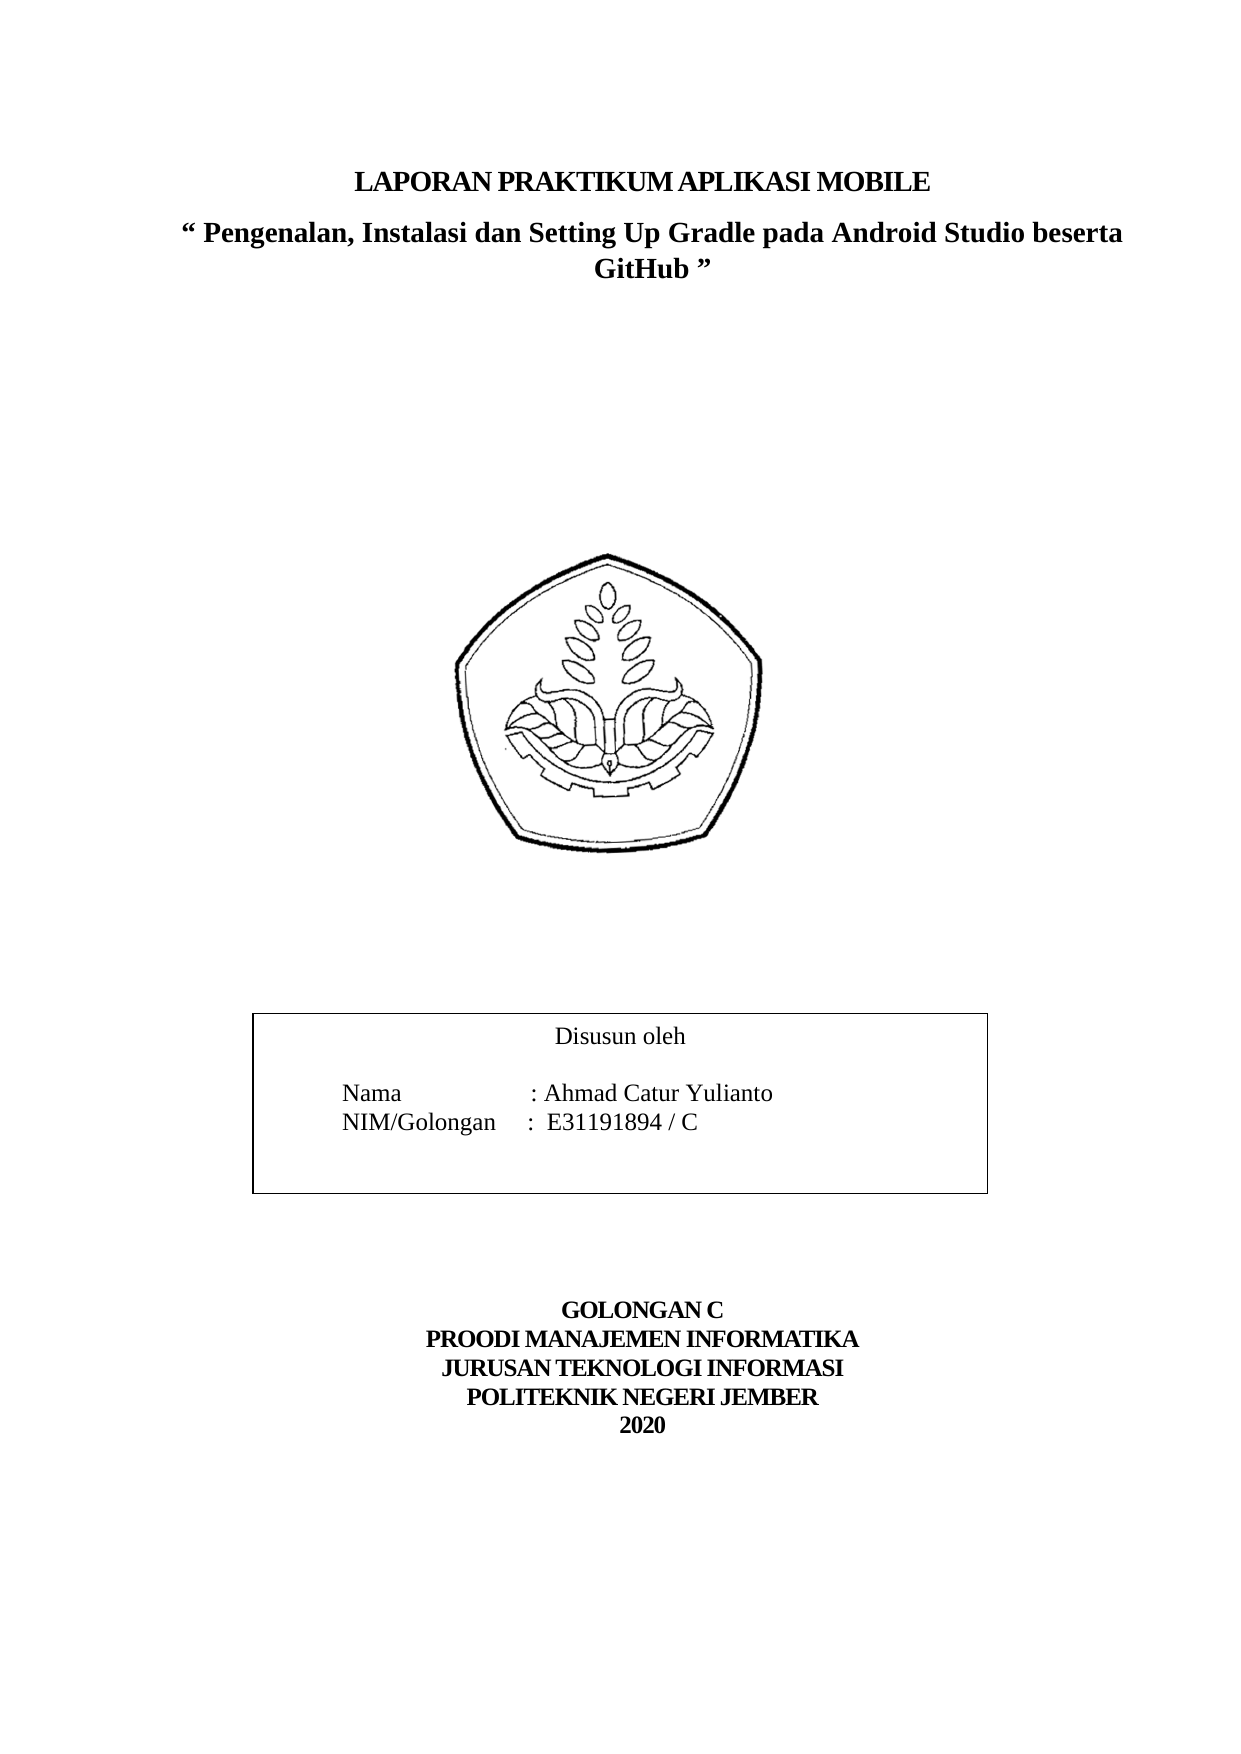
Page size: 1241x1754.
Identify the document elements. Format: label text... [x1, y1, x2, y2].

title JURUSAN TEKNOLOGI INFORMASI [139, 1353, 1146, 1382]
title 2020 [139, 1411, 1146, 1439]
picture [445, 542, 766, 863]
title POLITEKNIK NEGERI JEMBER [139, 1382, 1146, 1411]
title GOLONGAN C [139, 1296, 1146, 1324]
text “ Pengenalan, Instalasi dan Setting Up Gradle pada Android Studio beserta GitHub ” [158, 215, 1146, 284]
title PROODI MANAJEMEN INFORMATIKA [139, 1324, 1146, 1353]
title LAPORAN PRAKTIKUM APLIKASI MOBILE [139, 164, 1146, 198]
